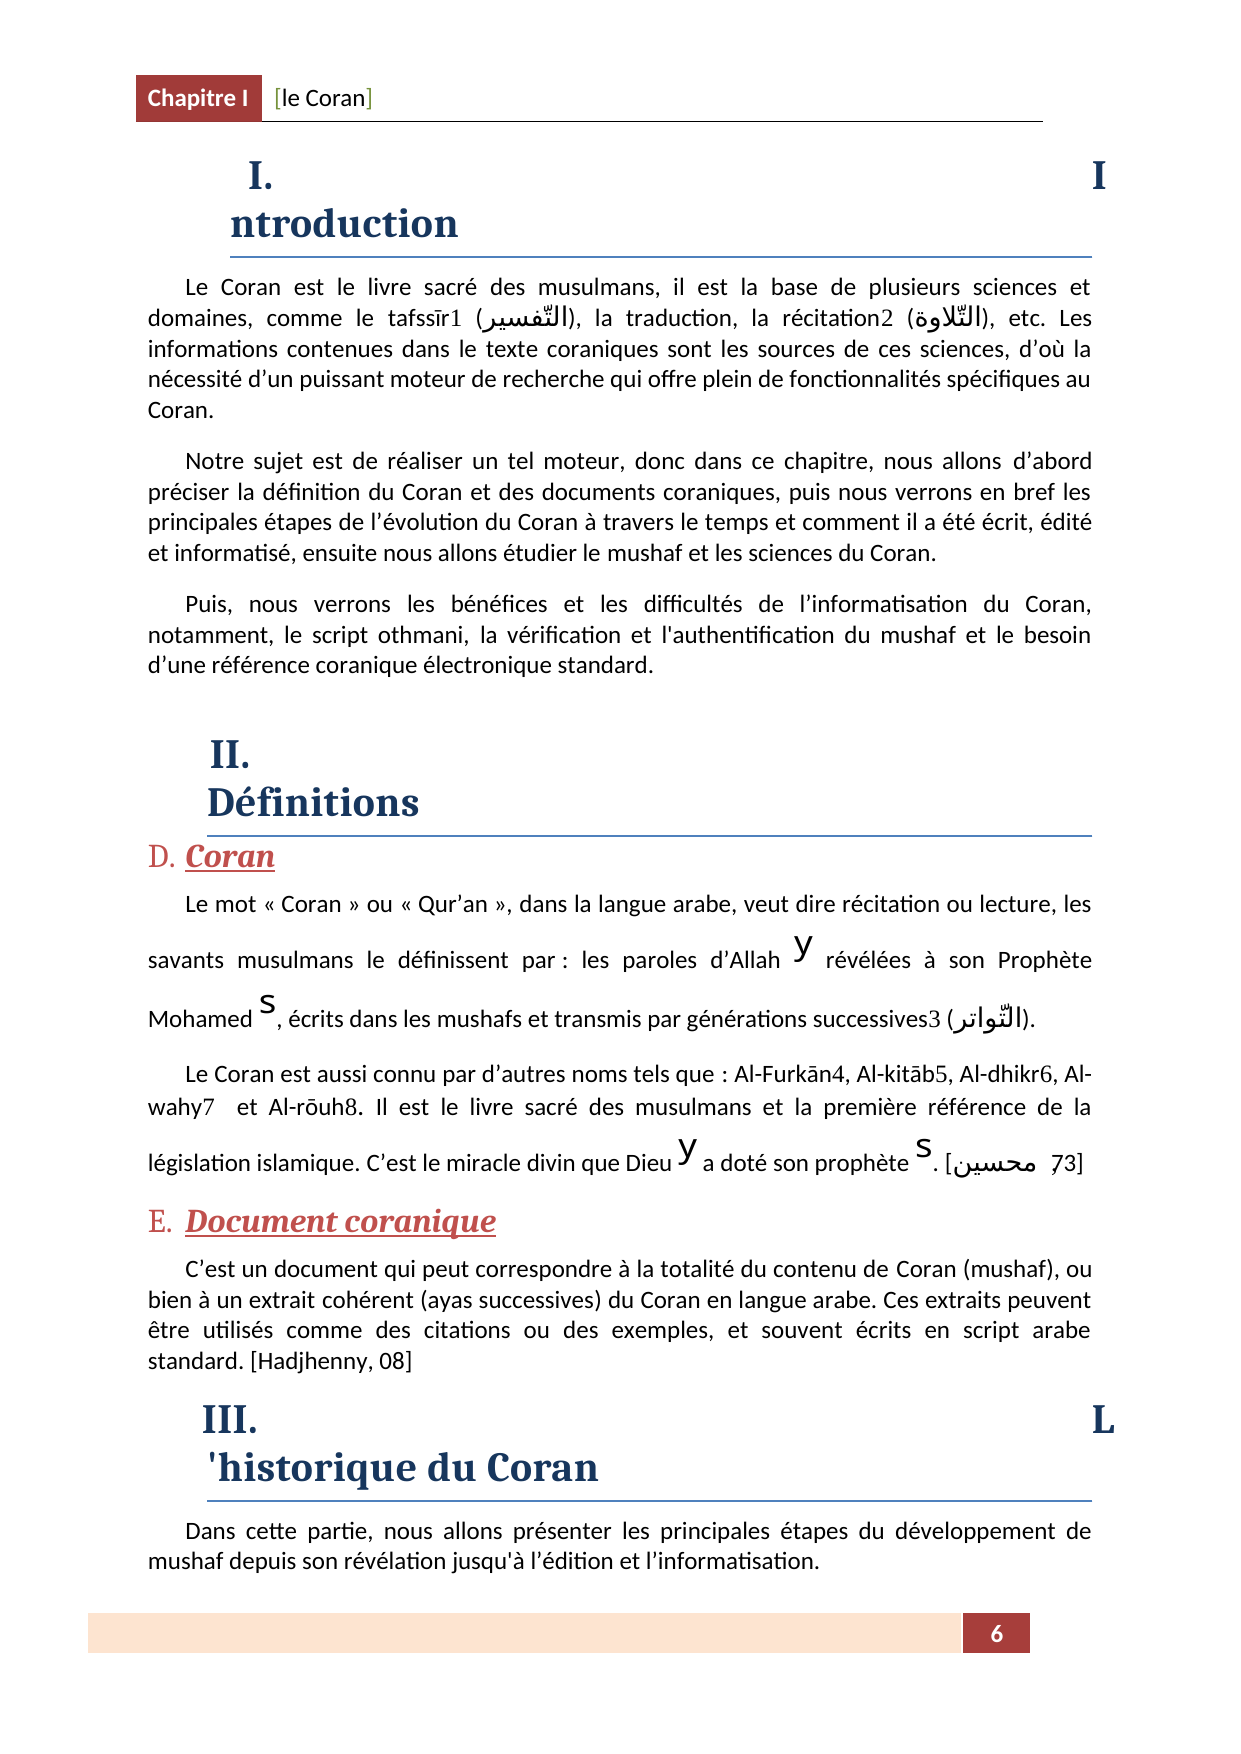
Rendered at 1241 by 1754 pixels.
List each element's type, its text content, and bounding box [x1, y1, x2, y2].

text Puis, nous verrons les bénéfices et les difficultés de l’informatisation du Coran, notamment, le script othmani, la vérification et l'authentification du mushaf et le besoin d’une référence coranique électronique standard. [148, 588, 1092, 680]
text Dans cette partie, nous allons présenter les principales étapes du développement de mushaf depuis son révélation jusqu'à l’édition et l’informatisation. [148, 1515, 1092, 1576]
text C’est un document qui peut correspondre à la totalité du contenu de Coran (mushaf), ou bien à un extrait cohérent (ayas successives) du Coran en langue arabe. Ces extraits peuvent être utilisés comme des citations ou des exemples, et souvent écrits en script arabe standard. [148, 1253, 1092, 1375]
text Document coranique [148, 1202, 1092, 1241]
text Le mot « Coran » ou « Qur’an », dans la langue arabe, veut dire récitation ou lecture, les savants musulmans le définissent par : les paroles d’Allah y révélées à son Prophète Mohamed s, écrits dans les mushafs et transmis par générations successives (التّواتر). [148, 888, 1092, 1038]
text Le Coran est le livre sacré des musulmans, il est la base de plusieurs sciences et domaines, comme le tafssīr (التّفسير), la traduction, la récitation (التّلاوة), etc. Les informations contenues dans le texte coraniques sont les sources de ces sciences, d’où la nécessité d’un puissant moteur de recherche qui offre plein de fonctionnalités spécifiques au Coran. [148, 271, 1092, 424]
text L'historique du Coran [207, 1396, 1092, 1500]
text Définitions [207, 731, 1092, 835]
text Notre sujet est de réaliser un tel moteur, donc dans ce chapitre, nous allons d’abord préciser la définition du Coran et des documents coraniques, puis nous verrons en bref les principales étapes de l’évolution du Coran à travers le temps et comment il a été écrit, édité et informatisé, ensuite nous allons étudier le mushaf et les sciences du Coran. [148, 445, 1092, 567]
text Le Coran est aussi connu par d’autres noms tels que : Al-Furkān, Al-kitāb, Al-dhikr, Al-wahy et Al-rōuh. Il est le livre sacré des musulmans et la première référence de la législation islamique. C’est le miracle divin que Dieu y a doté son prophète s. [148, 1058, 1092, 1182]
text Coran [148, 837, 1092, 876]
text Introduction [230, 152, 1092, 256]
